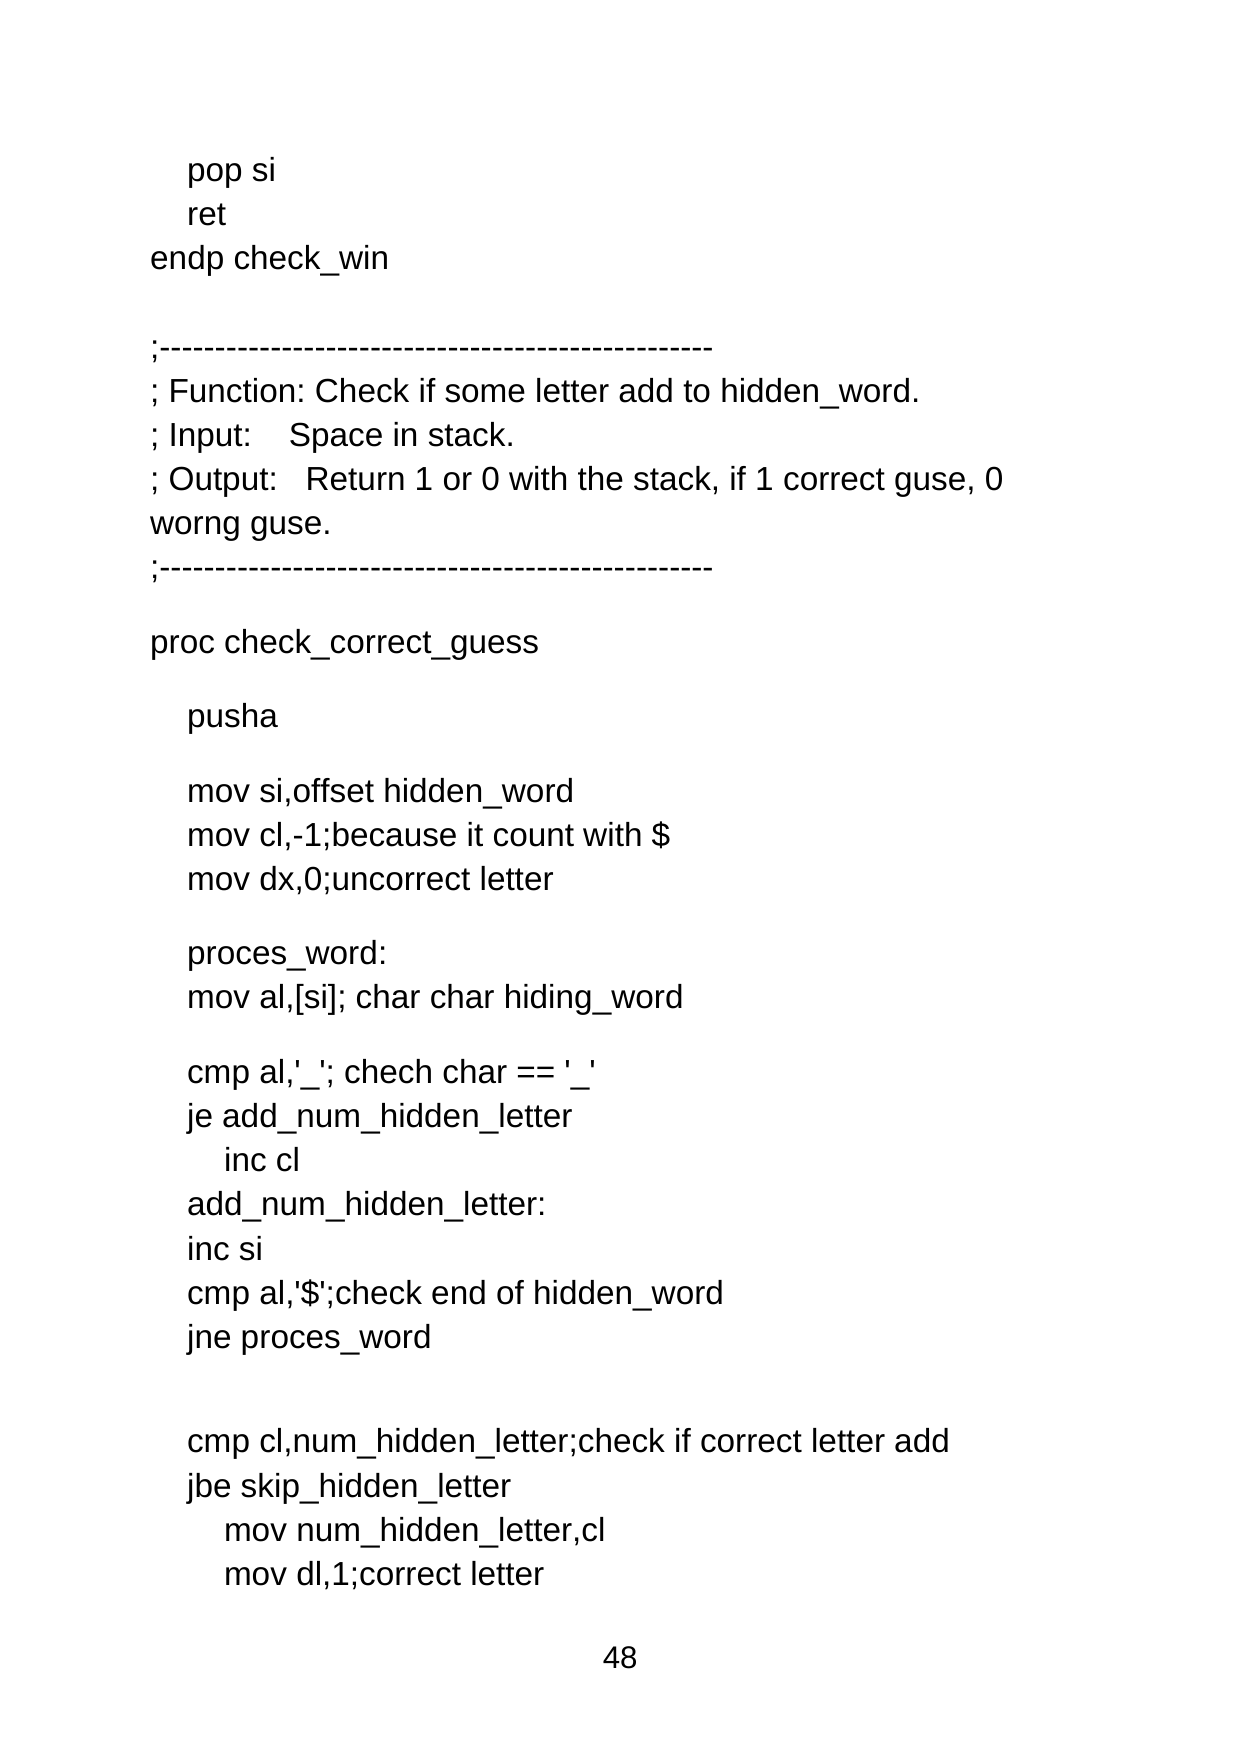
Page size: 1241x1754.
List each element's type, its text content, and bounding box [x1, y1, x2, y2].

text proces_word: [150, 933, 1090, 972]
text mov si,offset hidden_word [150, 771, 1090, 809]
text ret [150, 194, 1090, 233]
text pop si [150, 150, 1090, 188]
text mov num_hidden_letter,cl [150, 1510, 1090, 1548]
text je add_num_hidden_letter [150, 1096, 1090, 1134]
text mov dl,1;correct letter [150, 1554, 1090, 1592]
text mov cl,-1;because it count with $ [150, 815, 1090, 853]
text proc check_correct_guess [150, 622, 1090, 660]
text endp check_win [150, 238, 1090, 277]
text ; Output: Return 1 or 0 with the stack, if 1 correct guse, 0 worng guse. [150, 459, 1090, 542]
text mov dx,0;uncorrect letter [150, 859, 1090, 897]
text ; Function: Check if some letter add to hidden_word. [150, 371, 1090, 409]
text mov al,[si]; char char hiding_word [150, 977, 1090, 1016]
text pusha [150, 696, 1090, 735]
text inc cl [150, 1140, 1090, 1179]
text cmp al,'_'; chech char == '_' [150, 1052, 1090, 1090]
text add_num_hidden_letter: [150, 1184, 1090, 1223]
text ;-------------------------------------------------- [150, 547, 1090, 586]
text ; Input: Space in stack. [150, 415, 1090, 453]
text cmp cl,num_hidden_letter;check if correct letter add [150, 1421, 1090, 1460]
text jne proces_word [150, 1317, 1090, 1355]
text ;-------------------------------------------------- [150, 327, 1090, 365]
text inc si [150, 1228, 1090, 1267]
text cmp al,'$';check end of hidden_word [150, 1273, 1090, 1311]
text jbe skip_hidden_letter [150, 1466, 1090, 1504]
